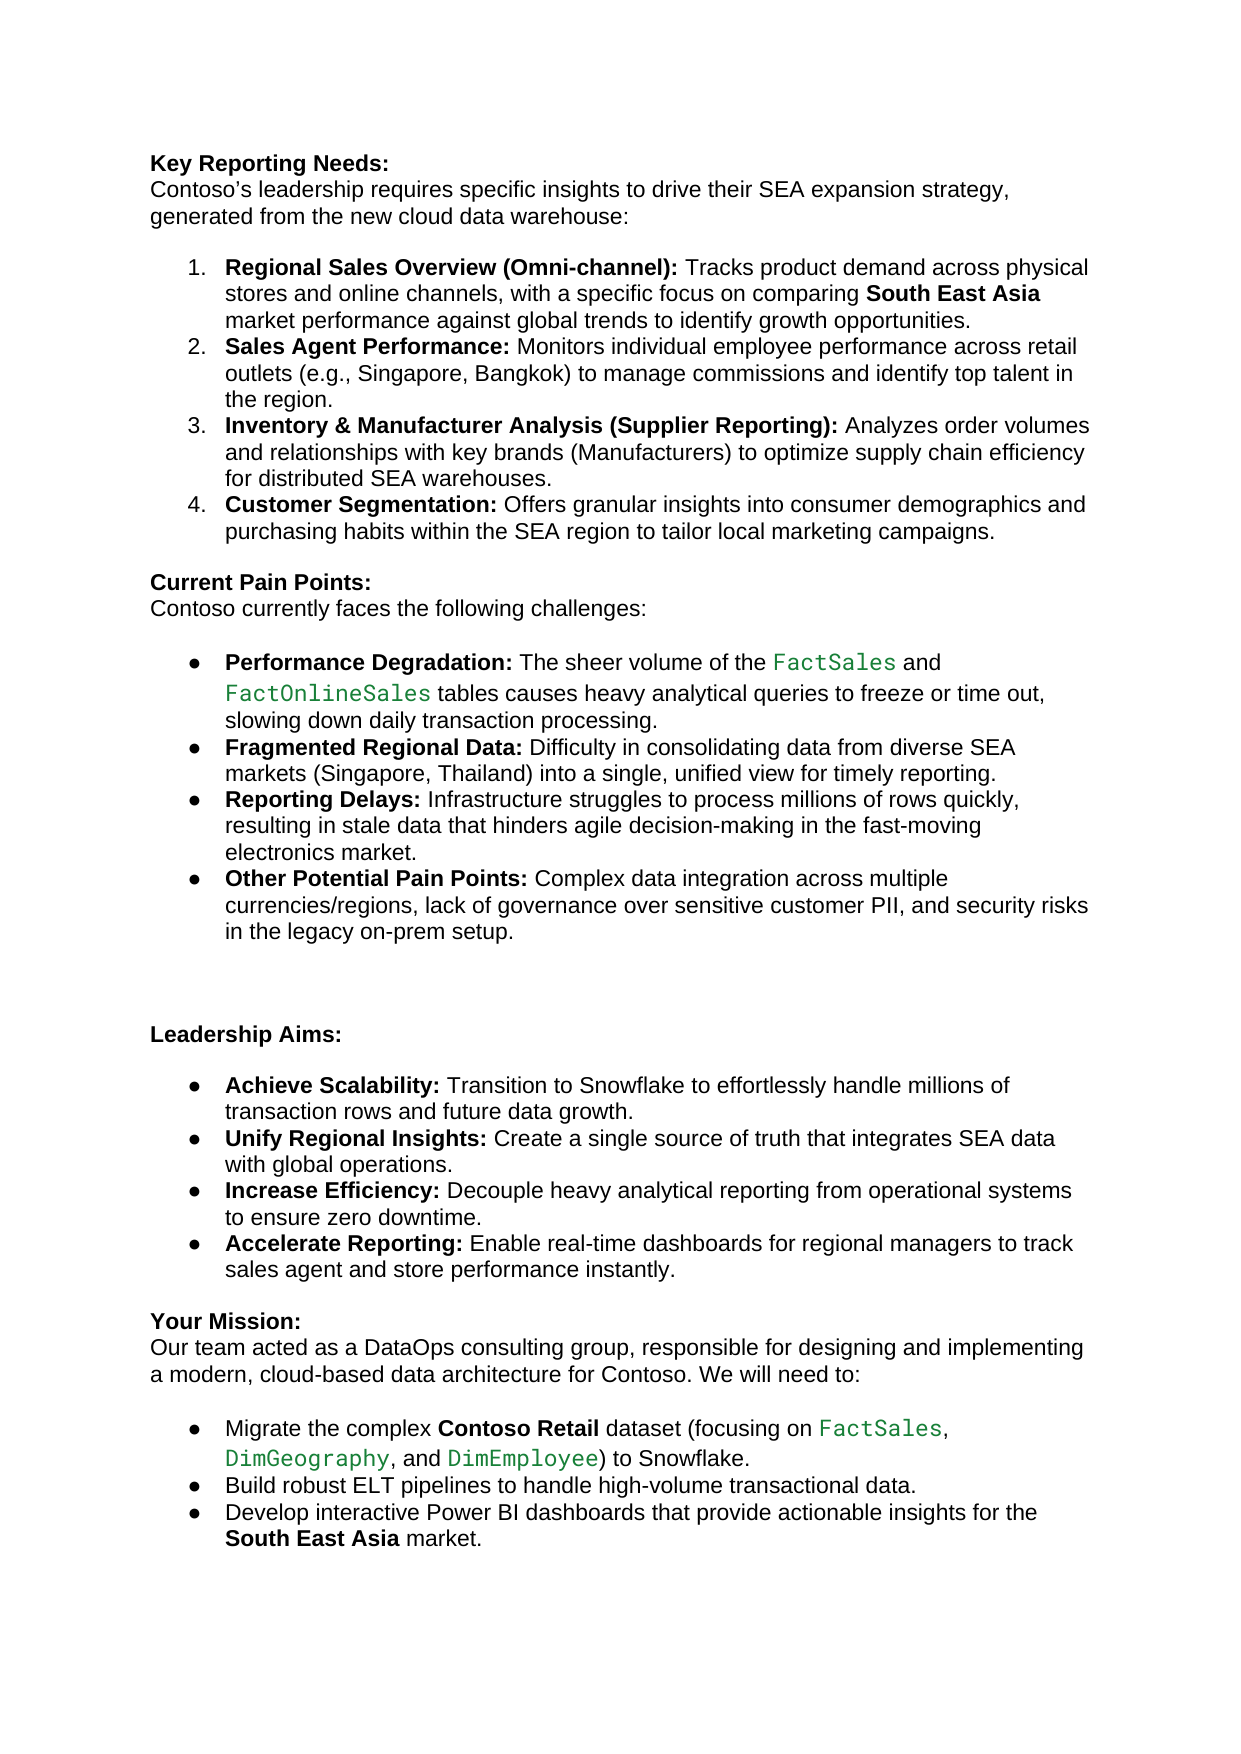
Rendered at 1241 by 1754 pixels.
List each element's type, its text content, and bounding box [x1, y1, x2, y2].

text Leadership Aims: [150, 1021, 1090, 1047]
text Your Mission: Our team acted as a DataOps consulting group, responsible for designing and implementing a modern, cloud-based data architecture for Contoso. We will need to: [150, 1308, 1090, 1387]
list Increase Efficiency: Decouple heavy analytical reporting from operational systems to ensure zero downtime. [187, 1177, 1090, 1230]
list Customer Segmentation: Offers granular insights into consumer demographics and purchasing habits within the SEA region to tailor local marketing campaigns. [187, 491, 1090, 544]
list Fragmented Regional Data: Difficulty in consolidating data from diverse SEA markets (Singapore, Thailand) into a single, unified view for timely reporting. [187, 733, 1090, 786]
text Current Pain Points: Contoso currently faces the following challenges: [150, 569, 1090, 622]
list Reporting Delays: Infrastructure struggles to process millions of rows quickly, resulting in stale data that hinders agile decision-making in the fast-moving electronics market. [187, 786, 1090, 865]
list Regional Sales Overview (Omni-channel): Tracks product demand across physical stores and online channels, with a specific focus on comparing South East Asia market performance against global trends to identify growth opportunities. [187, 254, 1090, 333]
text Key Reporting Needs: Contoso’s leadership requires specific insights to drive their SEA expansion strategy, generated from the new cloud data warehouse: [150, 150, 1090, 229]
list Performance Degradation: The sheer volume of the FactSales and FactOnlineSales tables causes heavy analytical queries to freeze or time out, slowing down daily transaction processing. [187, 647, 1090, 733]
list Inventory & Manufacturer Analysis (Supplier Reporting): Analyzes order volumes and relationships with key brands (Manufacturers) to optimize supply chain efficiency for distributed SEA warehouses. [187, 412, 1090, 491]
list Unify Regional Insights: Create a single source of truth that integrates SEA data with global operations. [187, 1125, 1090, 1177]
list Sales Agent Performance: Monitors individual employee performance across retail outlets (e.g., Singapore, Bangkok) to manage commissions and identify top talent in the region. [187, 333, 1090, 412]
list Develop interactive Power BI dashboards that provide actionable insights for the South East Asia market. [187, 1499, 1090, 1551]
list Accelerate Reporting: Enable real-time dashboards for regional managers to track sales agent and store performance instantly. [187, 1230, 1090, 1283]
list Other Potential Pain Points: Complex data integration across multiple currencies/regions, lack of governance over sensitive customer PII, and security risks in the legacy on-prem setup. [187, 865, 1090, 944]
list Build robust ELT pipelines to handle high-volume transactional data. [187, 1472, 1090, 1499]
list Migrate the complex Contoso Retail dataset (focusing on FactSales, DimGeography, and DimEmployee) to Snowflake. [187, 1412, 1090, 1472]
list Achieve Scalability: Transition to Snowflake to effortlessly handle millions of transaction rows and future data growth. [187, 1072, 1090, 1125]
